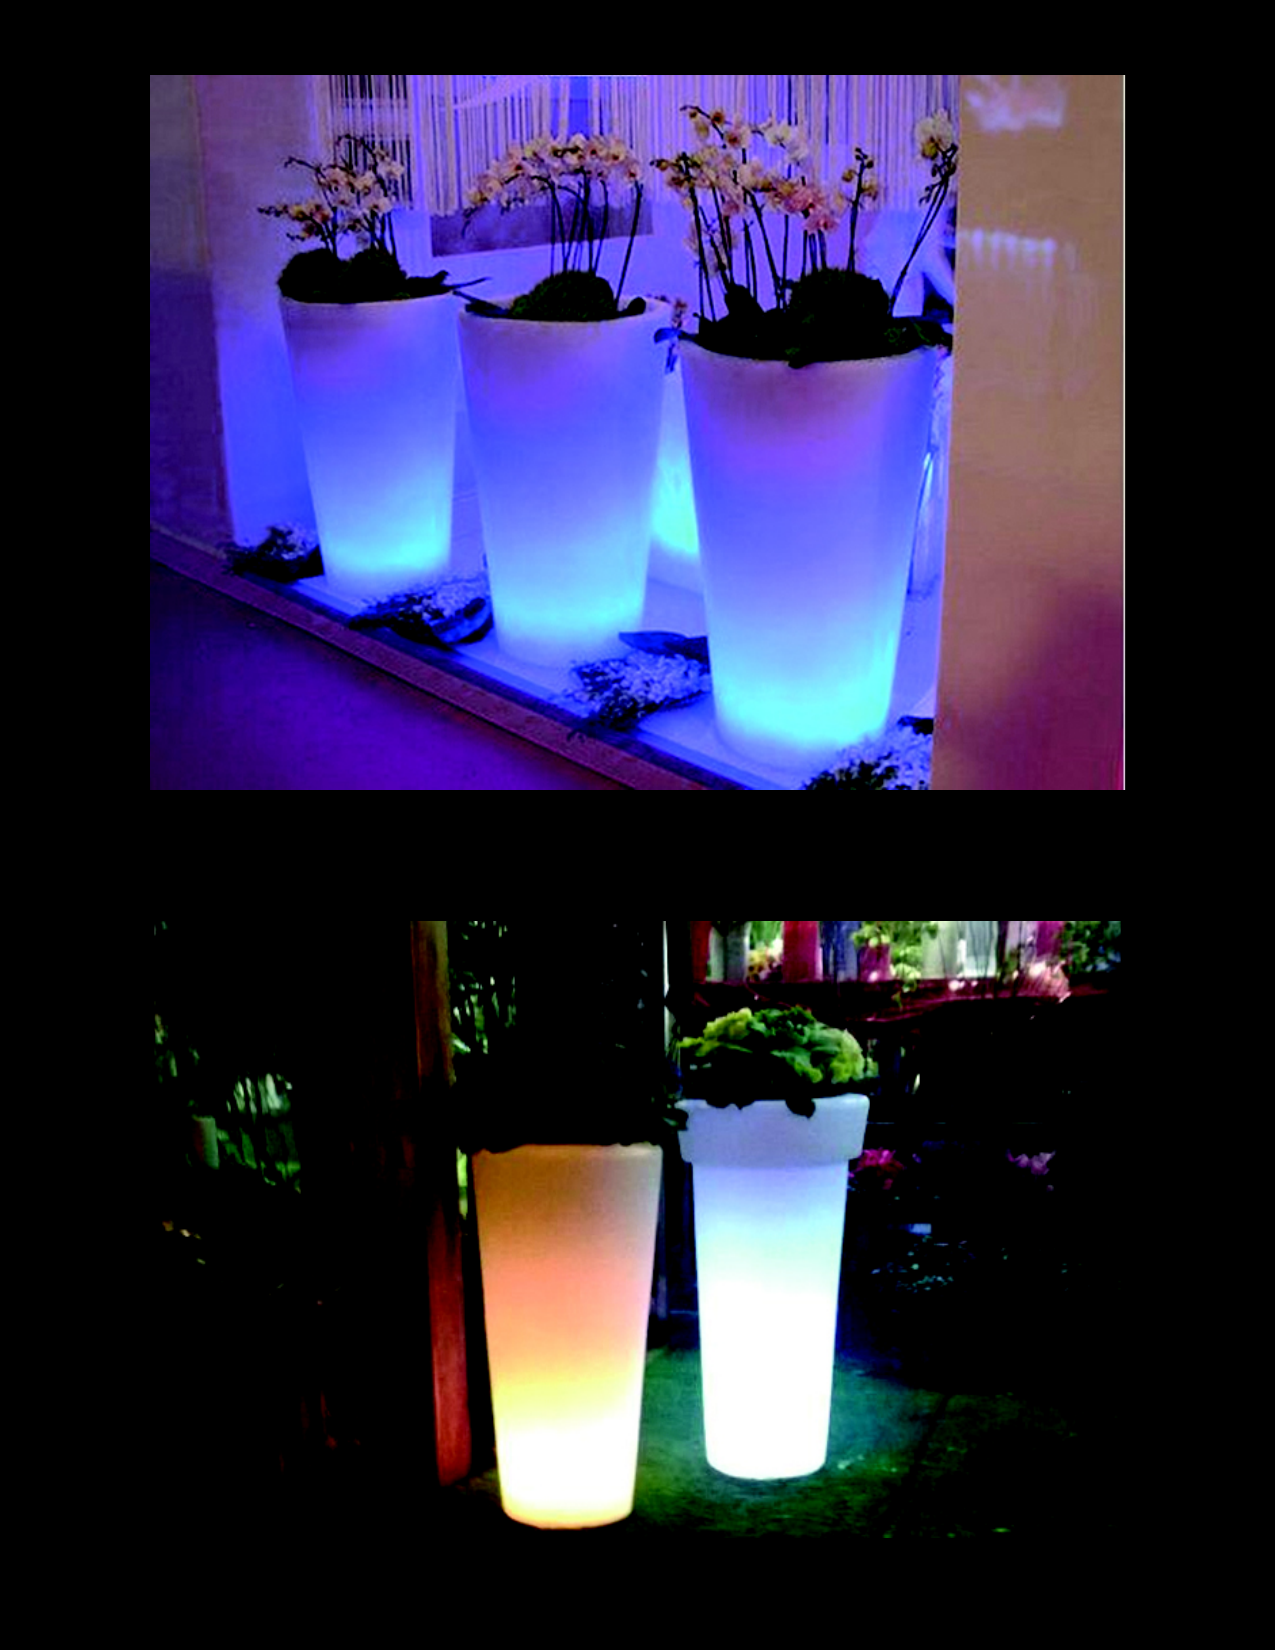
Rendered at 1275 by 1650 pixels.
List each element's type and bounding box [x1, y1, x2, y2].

picture [154, 921, 1121, 1538]
picture [150, 75, 1125, 790]
